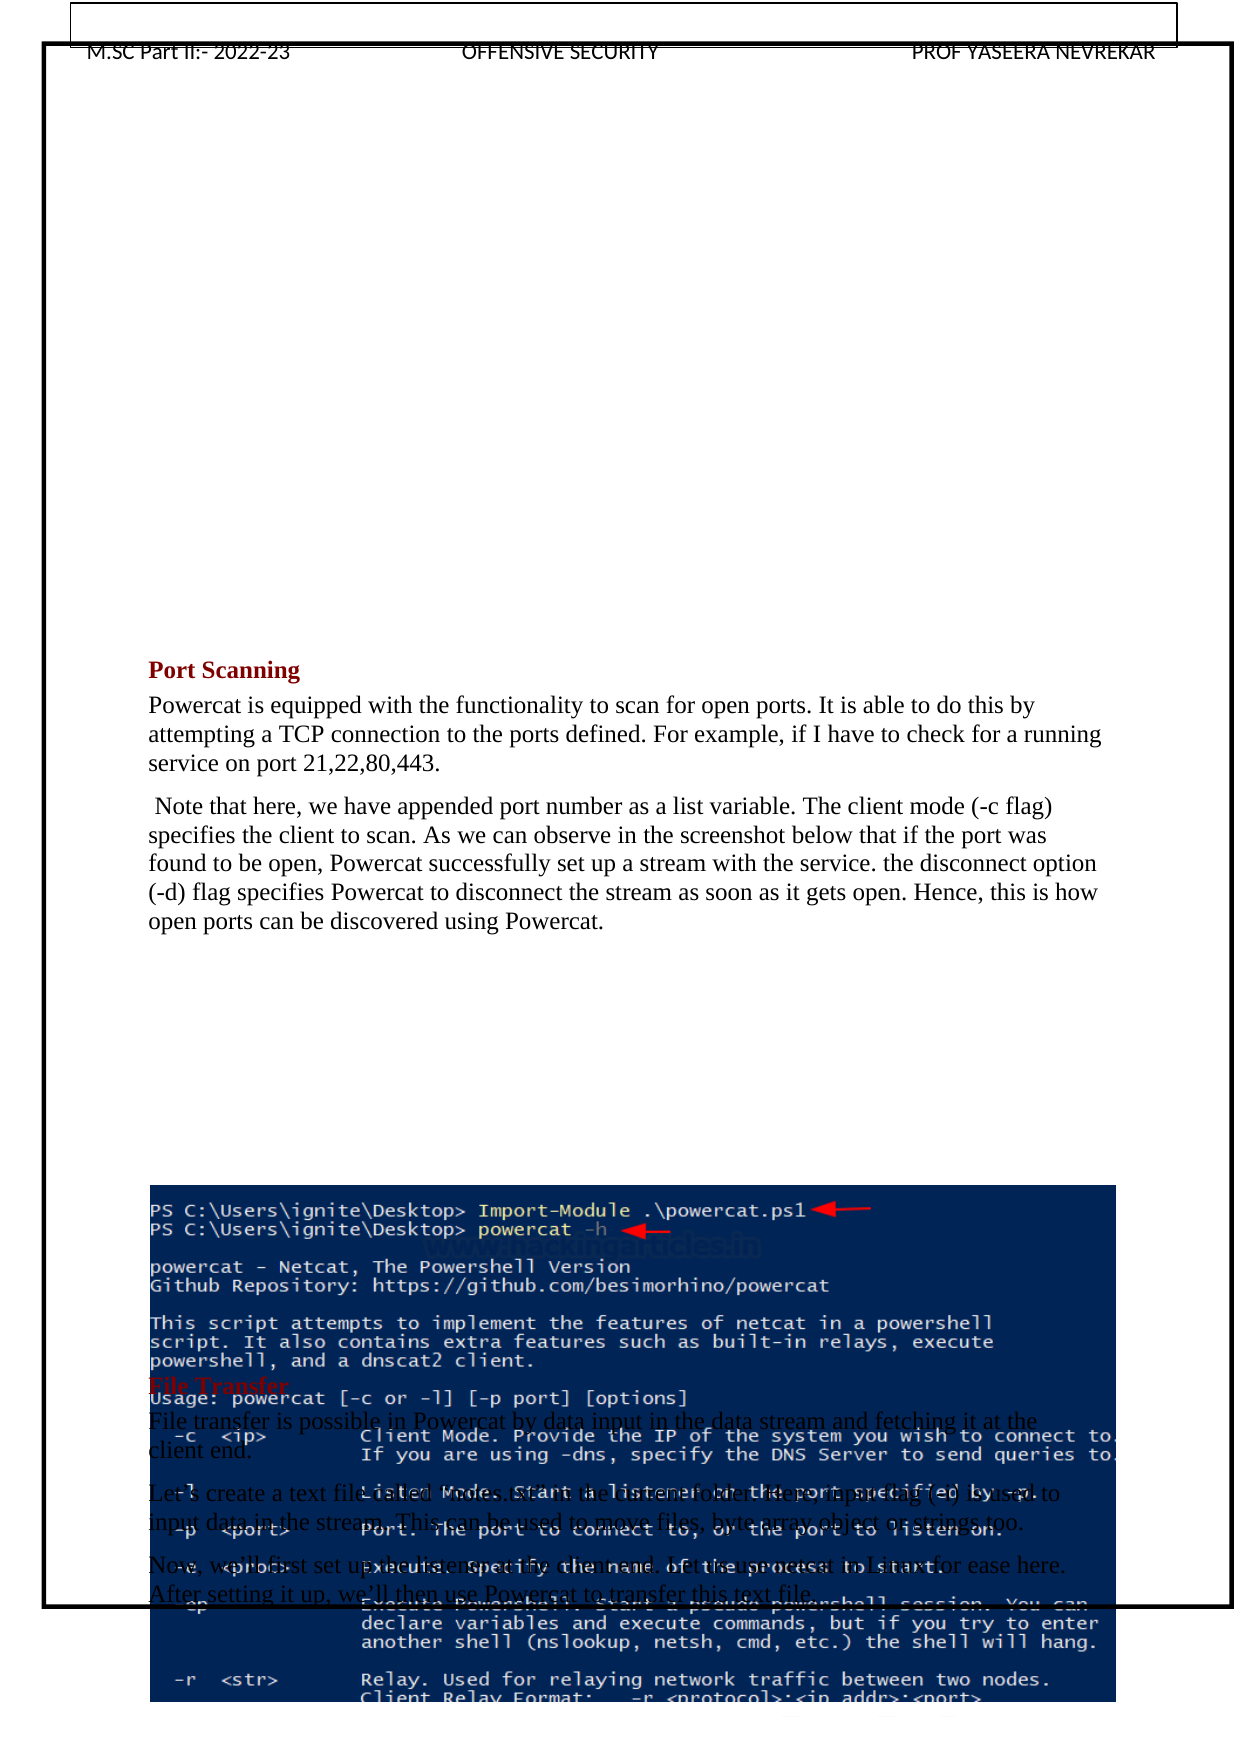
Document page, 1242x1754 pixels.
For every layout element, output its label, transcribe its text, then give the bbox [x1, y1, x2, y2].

text Now, we’ll first set up the listener at the client end. Let us use netcat in Linux for ease here. After setting it up, we’ll then use Powercat to transfer this text file. [148, 1550, 1107, 1608]
subtitle Port Scanning [148, 655, 1179, 684]
text File transfer is possible in Powercat by data input in the data stream and fetching it at the client end. [148, 1406, 1094, 1464]
picture [150, 1609, 1116, 1702]
picture [150, 1185, 1116, 1371]
text Powercat is equipped with the functionality to scan for open ports. It is able to do this by attempting a TCP connection to the ports defined. For example, if I have to check for a running service on port 21,22,80,443. [148, 691, 1107, 777]
text Note that here, we have appended port number as a list variable. The client mode (-c flag) specifies the client to scan. As we can observe in the screenshot below that if the port was found to be open, Powercat successfully set up a stream with the service. the disconnect option (-d) flag specifies Powercat to disconnect the stream as soon as it gets open. Hence, this is how open ports can be discovered using Powercat. [148, 791, 1104, 935]
text Let’s create a text file called “notes.txt” in the current folder. Here, input flag (-i) is used to input data in the stream. This can be used to move files, byte array object or strings too. [148, 1478, 1107, 1536]
subtitle File Transfer [148, 1371, 1179, 1400]
picture [150, 1400, 1116, 1604]
text M.SC Part II:- 2022-23 OFFENSIVE SECURITY PROF YASEERA NEVREKAR [86, 37, 1179, 65]
